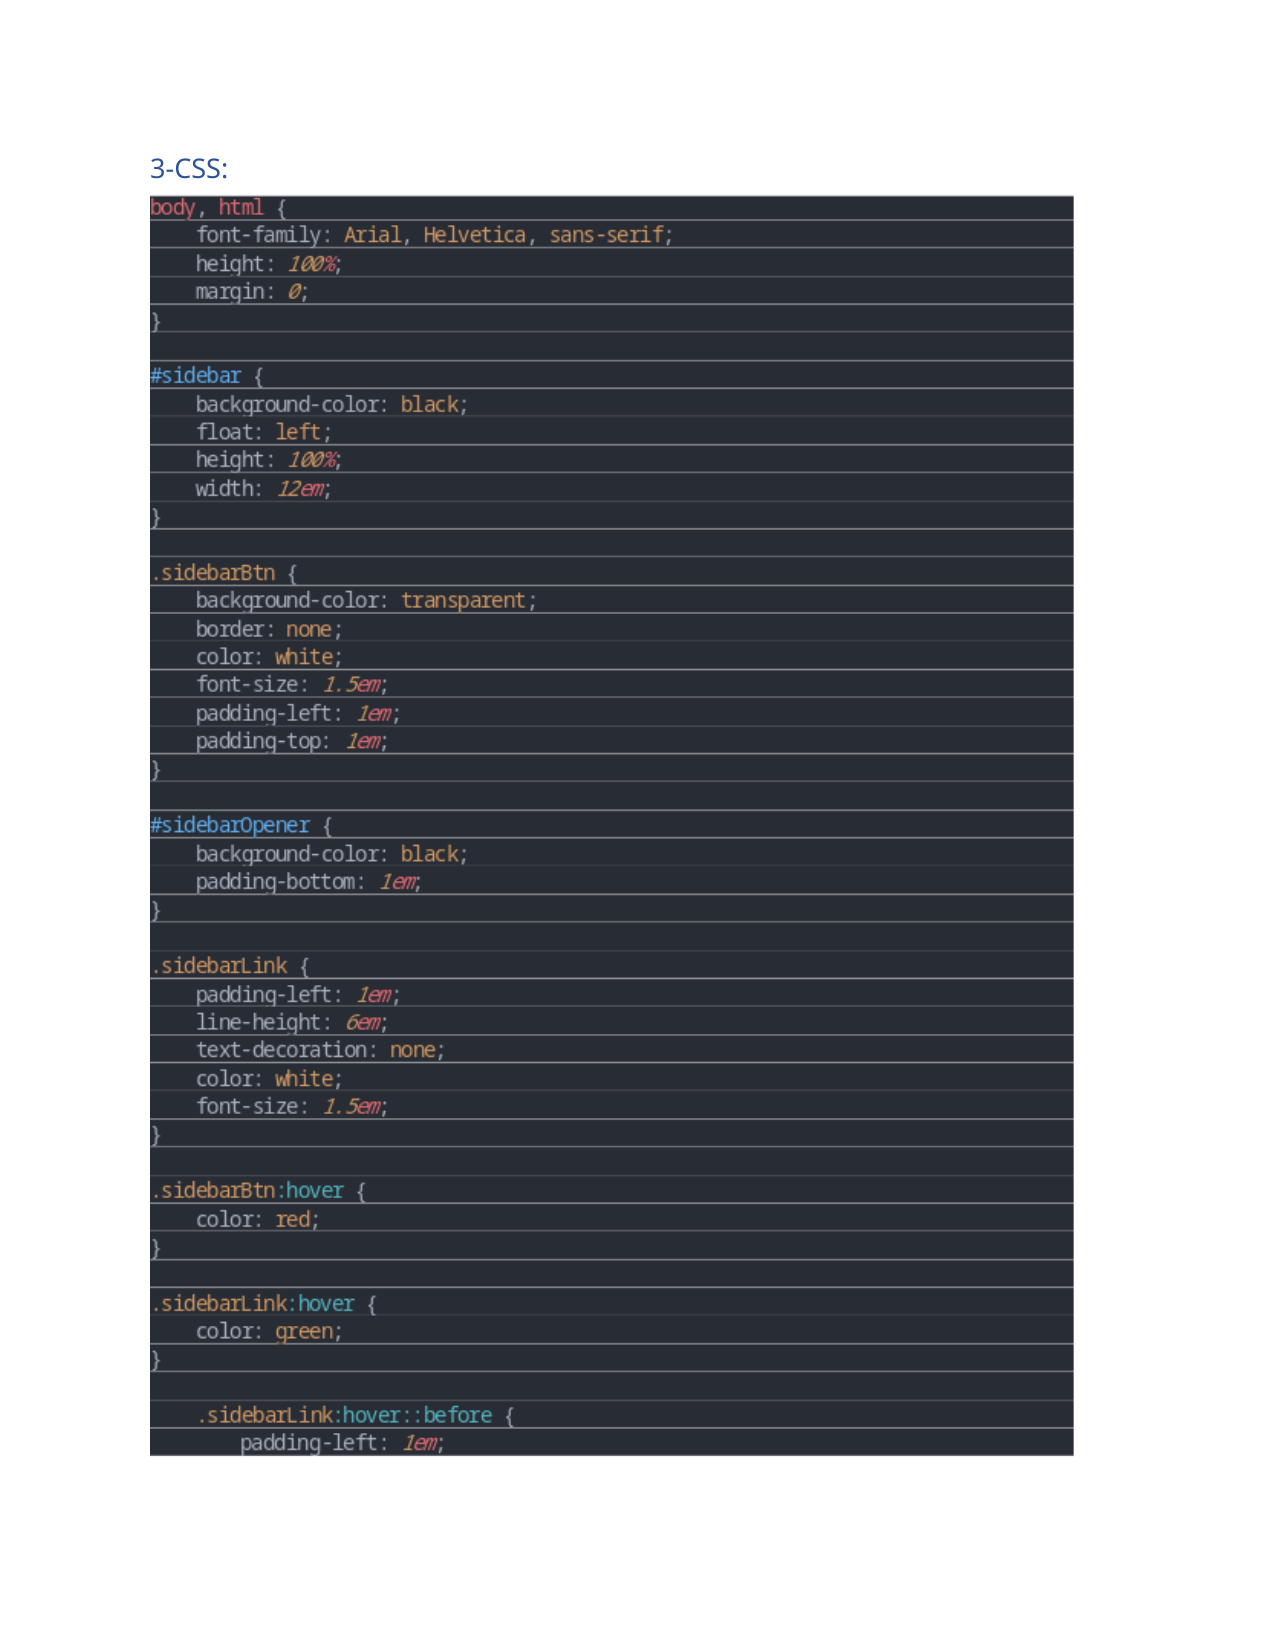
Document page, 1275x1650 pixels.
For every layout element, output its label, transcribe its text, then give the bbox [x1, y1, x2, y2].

subtitle 3-CSS: [150, 150, 1125, 187]
